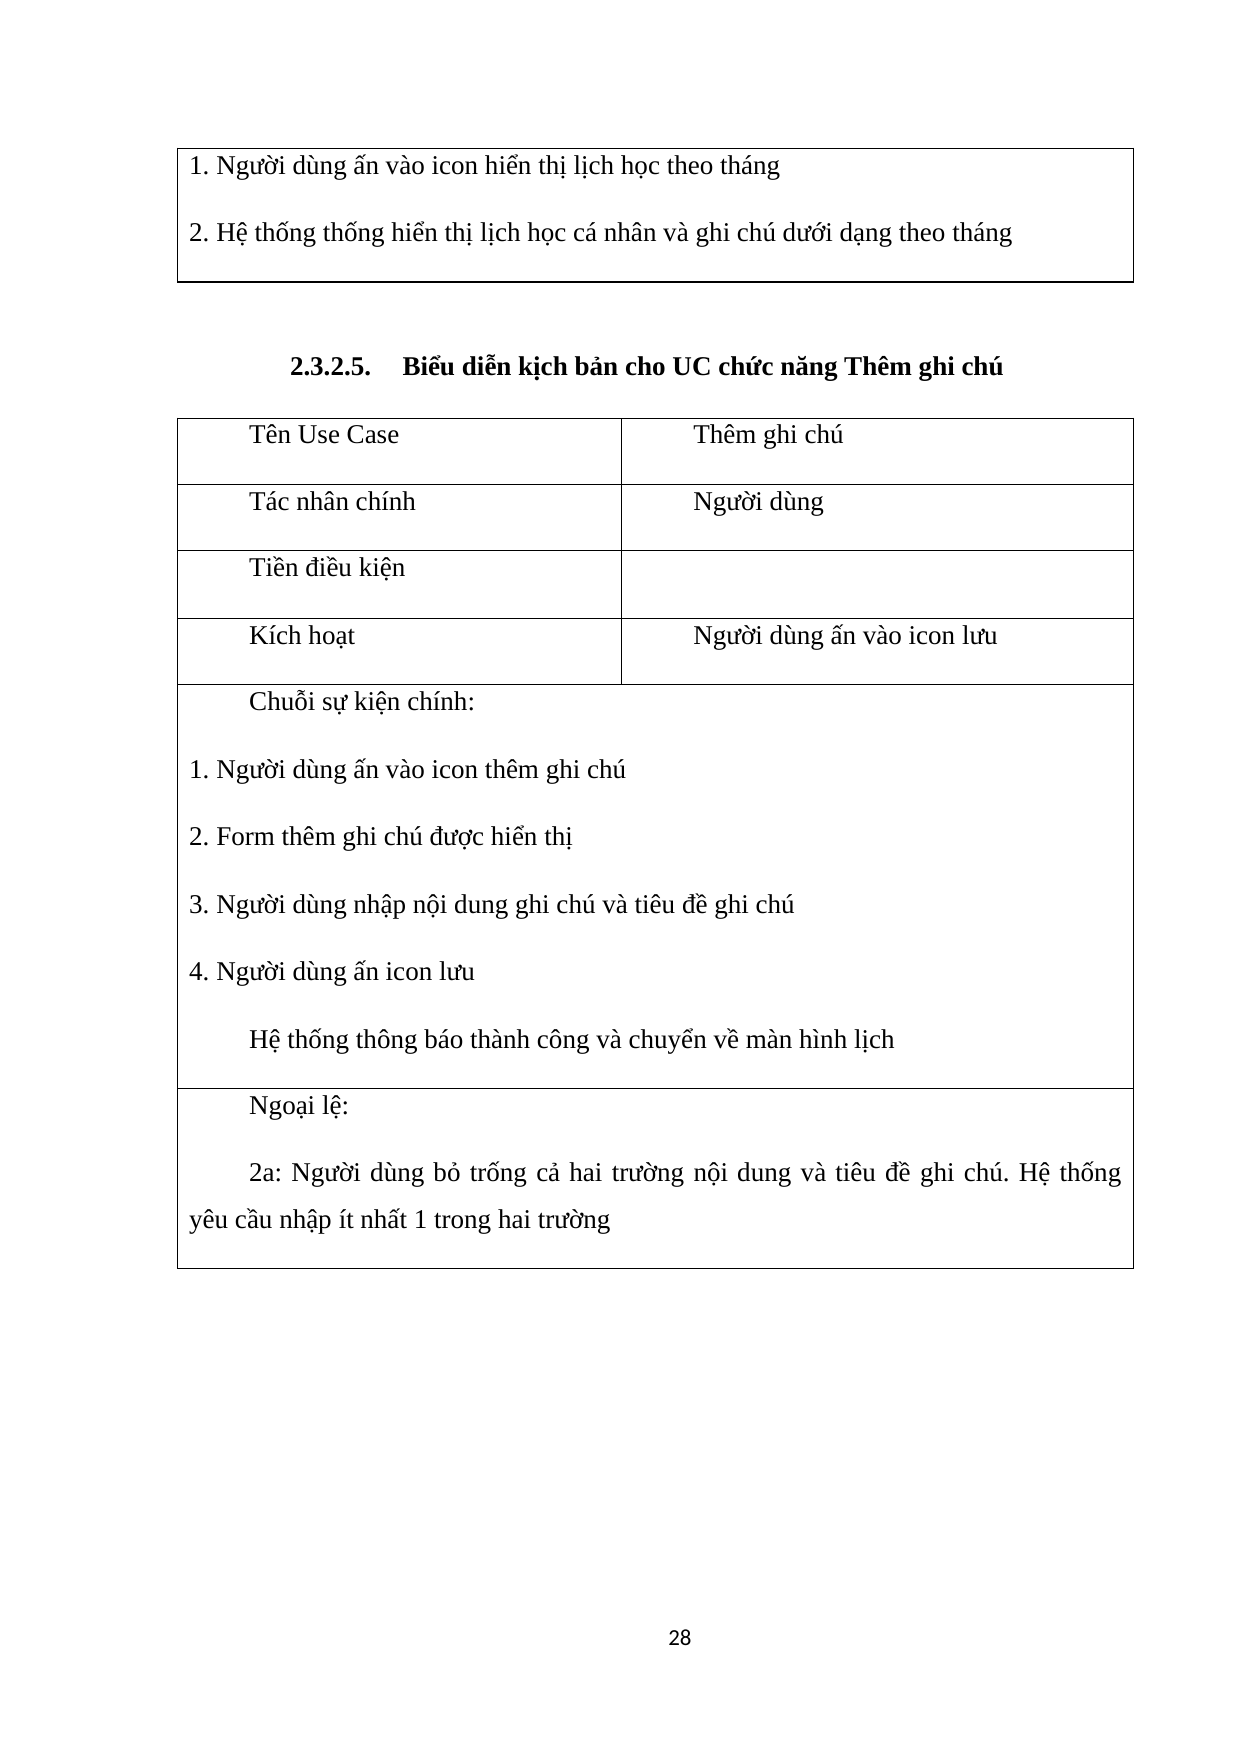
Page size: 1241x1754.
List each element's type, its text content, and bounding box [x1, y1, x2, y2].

table_cell Người dùng ấn vào icon lưu [622, 619, 1133, 684]
table_header Thêm ghi chú [622, 419, 1133, 483]
table_cell Ngoại lệ: 2a: Người dùng bỏ trống cả hai trường nội dung và tiêu đề ghi chú. Hệ thống yêu cầu nhập ít nhất 1 trong hai trường [178, 1089, 1133, 1268]
text Biểu diễn kịch bản cho UC chức năng Thêm ghi chú [290, 350, 1122, 381]
table_cell [622, 551, 1133, 618]
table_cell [178, 149, 1133, 281]
table_header Tên Use Case [178, 419, 621, 483]
table_cell Người dùng [622, 485, 1133, 550]
table_cell Chuỗi sự kiện chính: Người dùng ấn vào icon thêm ghi chú Form thêm ghi chú được hiển thị Người dùng nhập nội dung ghi chú và tiêu đề ghi chú Người dùng ấn icon lưu Hệ thống thông báo thành công và chuyển về màn hình lịch [178, 685, 1133, 1088]
table_cell Kích hoạt [178, 619, 621, 684]
table_cell Tiền điều kiện [178, 551, 621, 618]
table_cell Tác nhân chính [178, 485, 621, 550]
